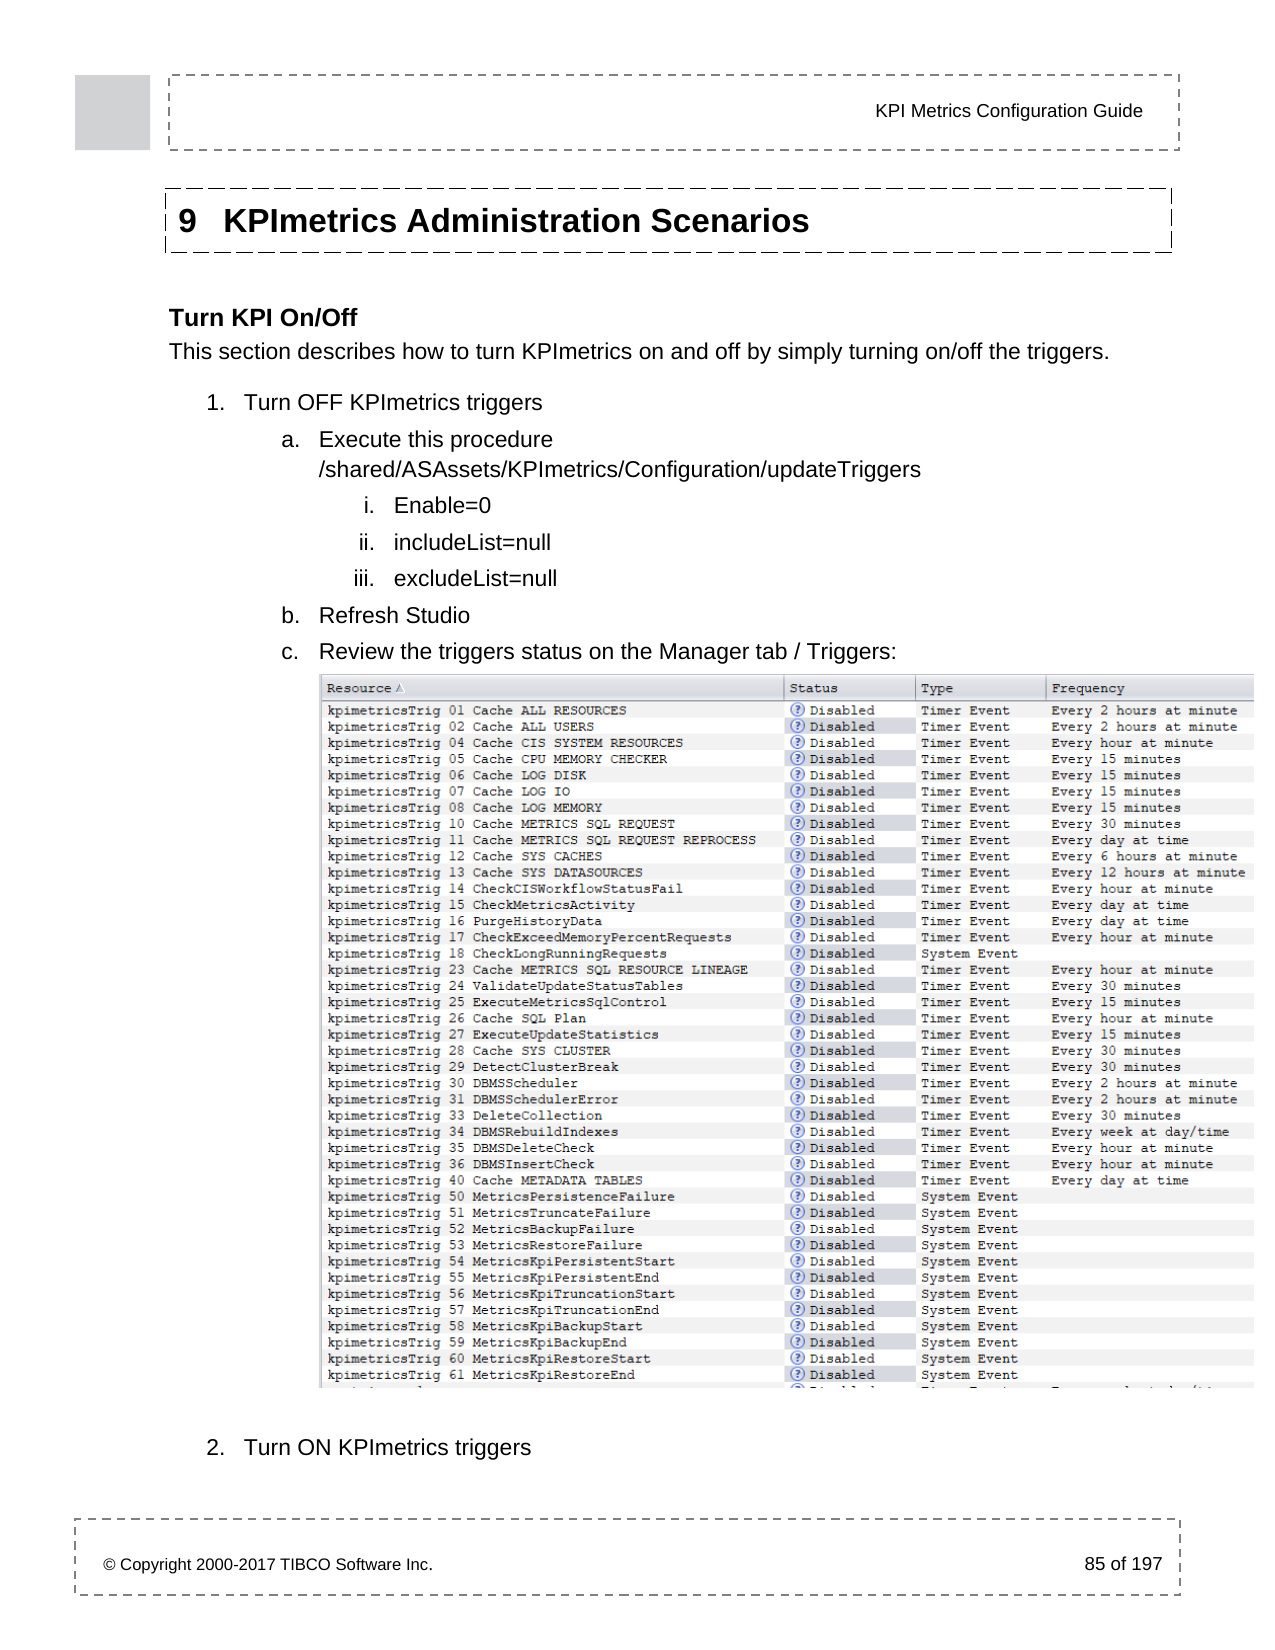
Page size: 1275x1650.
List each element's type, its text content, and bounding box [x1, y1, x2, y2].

picture [318, 674, 1254, 1388]
list Review the triggers status on the Manager tab / Triggers: [281, 638, 1161, 664]
list Turn OFF KPImetrics triggers [206, 389, 1161, 415]
subtitle Turn KPI On/Off [169, 303, 1162, 332]
list Turn ON KPImetrics triggers [206, 1434, 1161, 1460]
list includeList=null [375, 529, 1161, 555]
list Execute this procedure /shared/ASAssets/KPImetrics/Configuration/updateTriggers [281, 426, 1161, 482]
list excludeList=null [375, 565, 1161, 591]
list Refresh Studio [281, 602, 1161, 628]
subtitle KPImetrics Administration Scenarios [164, 187, 1172, 253]
list Enable=0 [375, 492, 1161, 518]
text This section describes how to turn KPImetrics on and off by simply turning on/off the triggers. [169, 338, 1161, 364]
